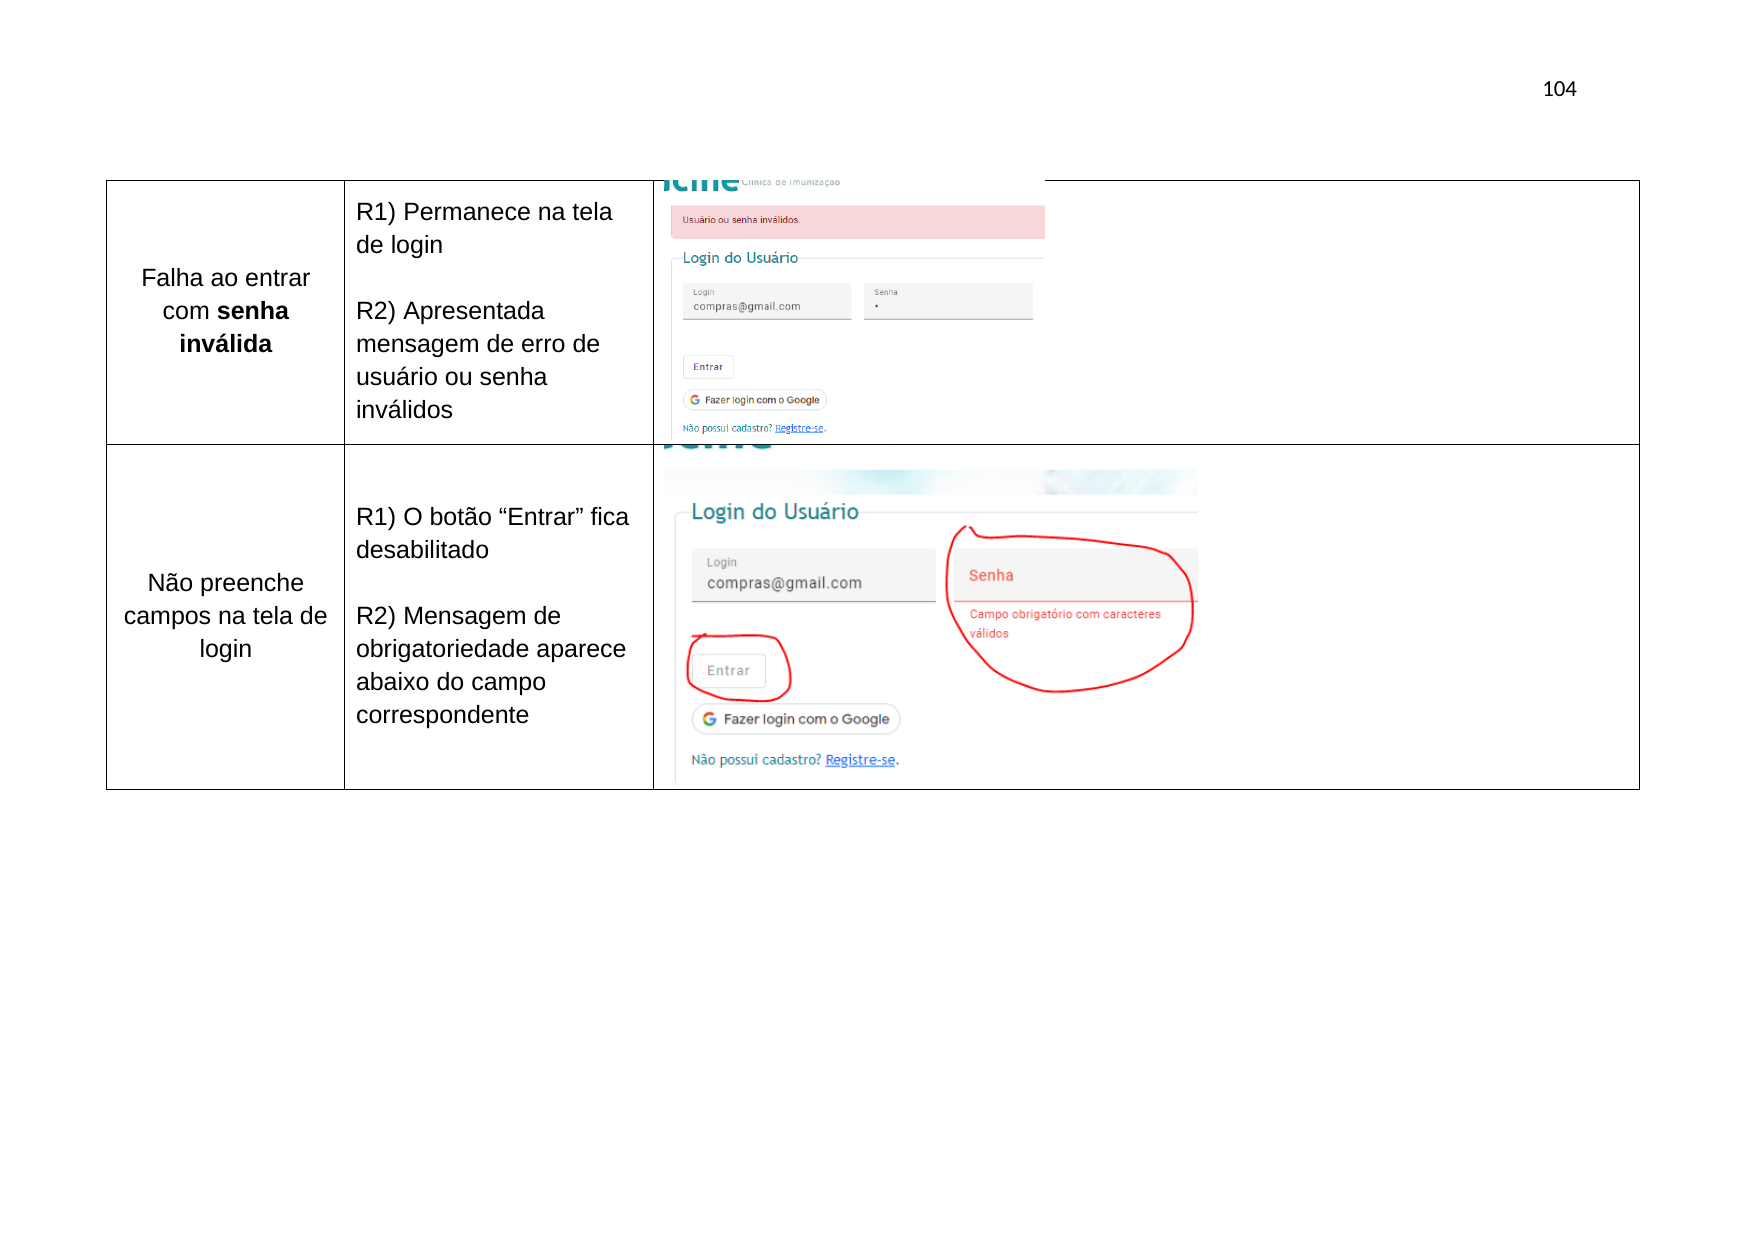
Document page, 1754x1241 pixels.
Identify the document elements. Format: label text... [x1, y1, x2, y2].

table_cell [345, 181, 653, 444]
table_cell Não preenche campos na tela de login [107, 445, 344, 789]
picture [664, 180, 1045, 440]
table_cell [654, 445, 1639, 789]
table_cell [654, 181, 1639, 444]
table_cell Falha ao entrar com senha inválida [107, 181, 344, 444]
picture [664, 445, 1198, 785]
table_cell R1) O botão “Entrar” fica desabilitado R2) Mensagem de obrigatoriedade aparece abaixo do campo correspondente [345, 445, 653, 789]
